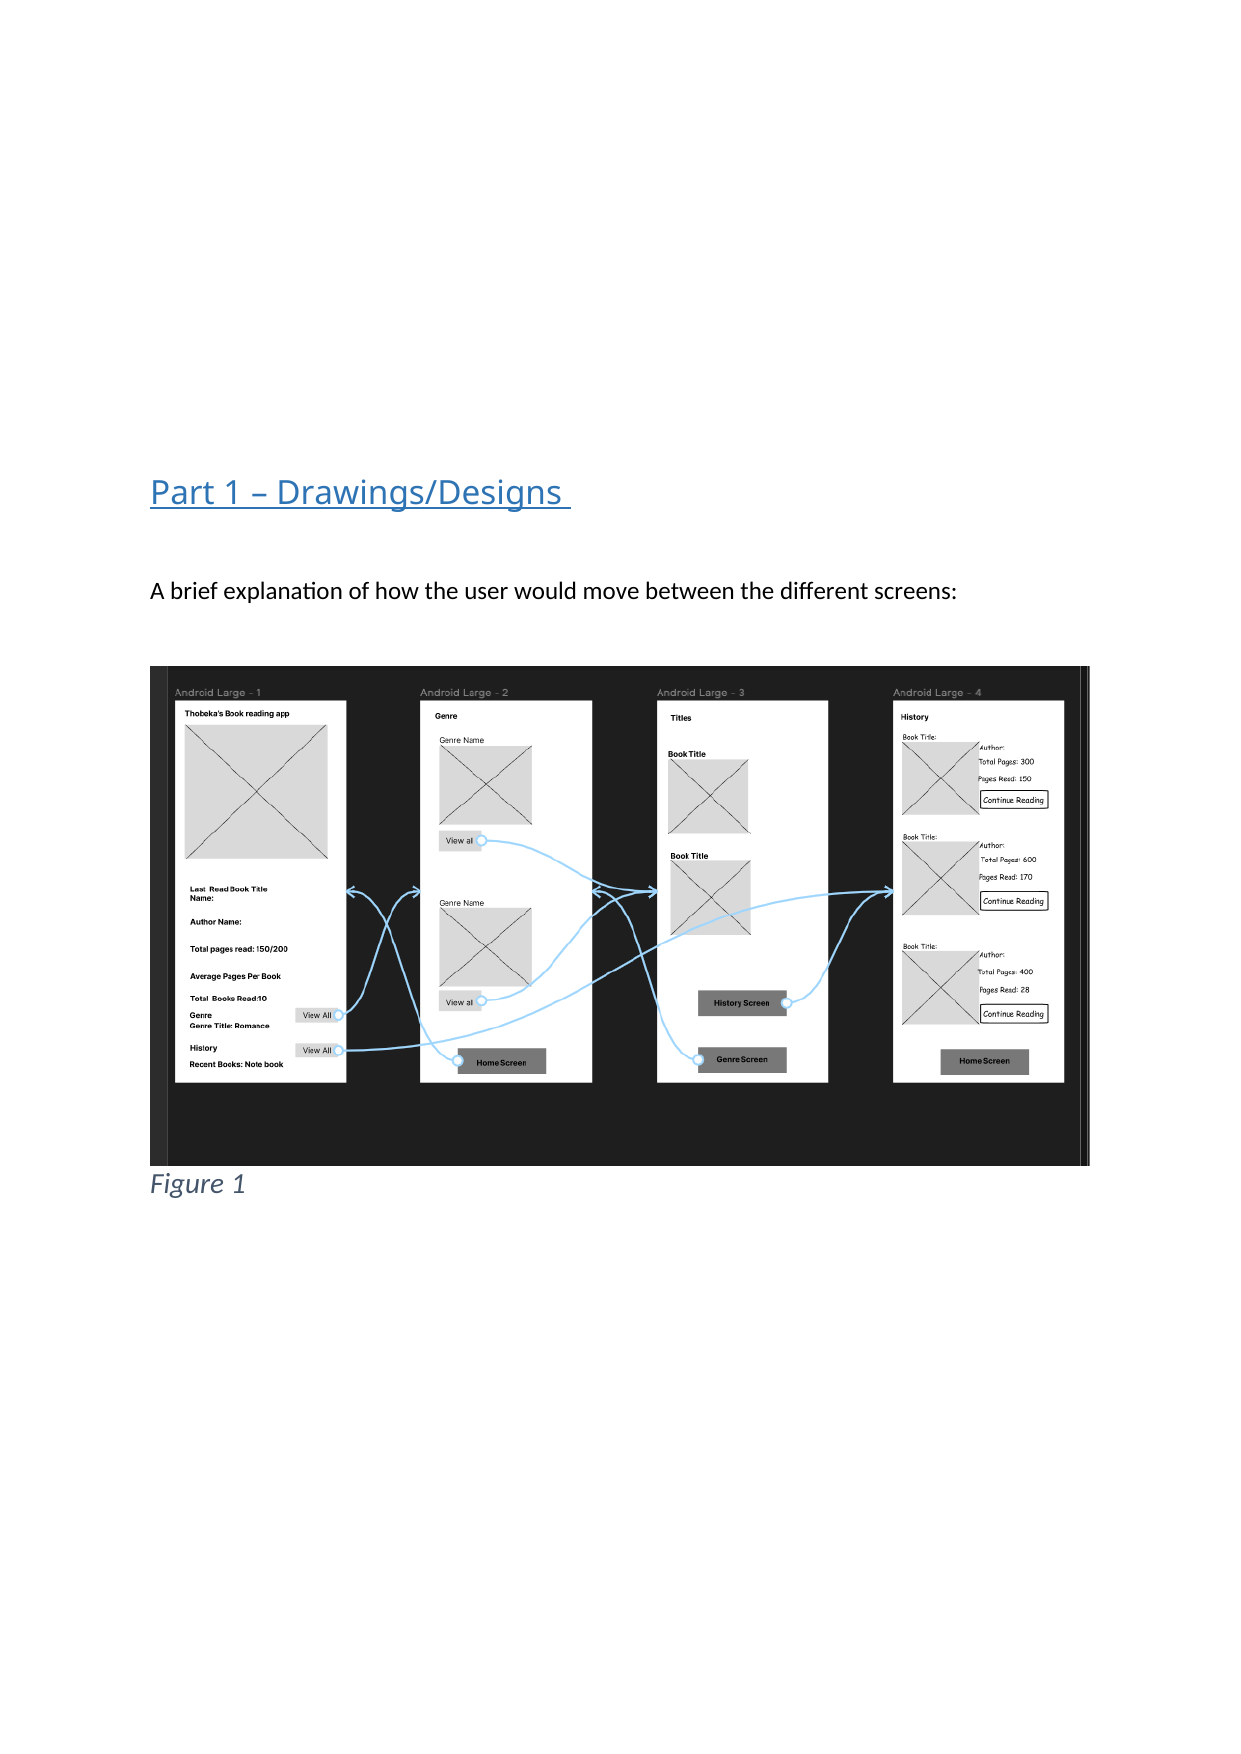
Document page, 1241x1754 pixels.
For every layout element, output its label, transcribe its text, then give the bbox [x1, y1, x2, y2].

text A brief explanation of how the user would move between the different screens: [150, 575, 1090, 605]
subtitle Part 1 – Drawings/Designs [150, 468, 1090, 514]
picture [150, 666, 1090, 1166]
text Figure 1 [150, 1166, 1090, 1201]
